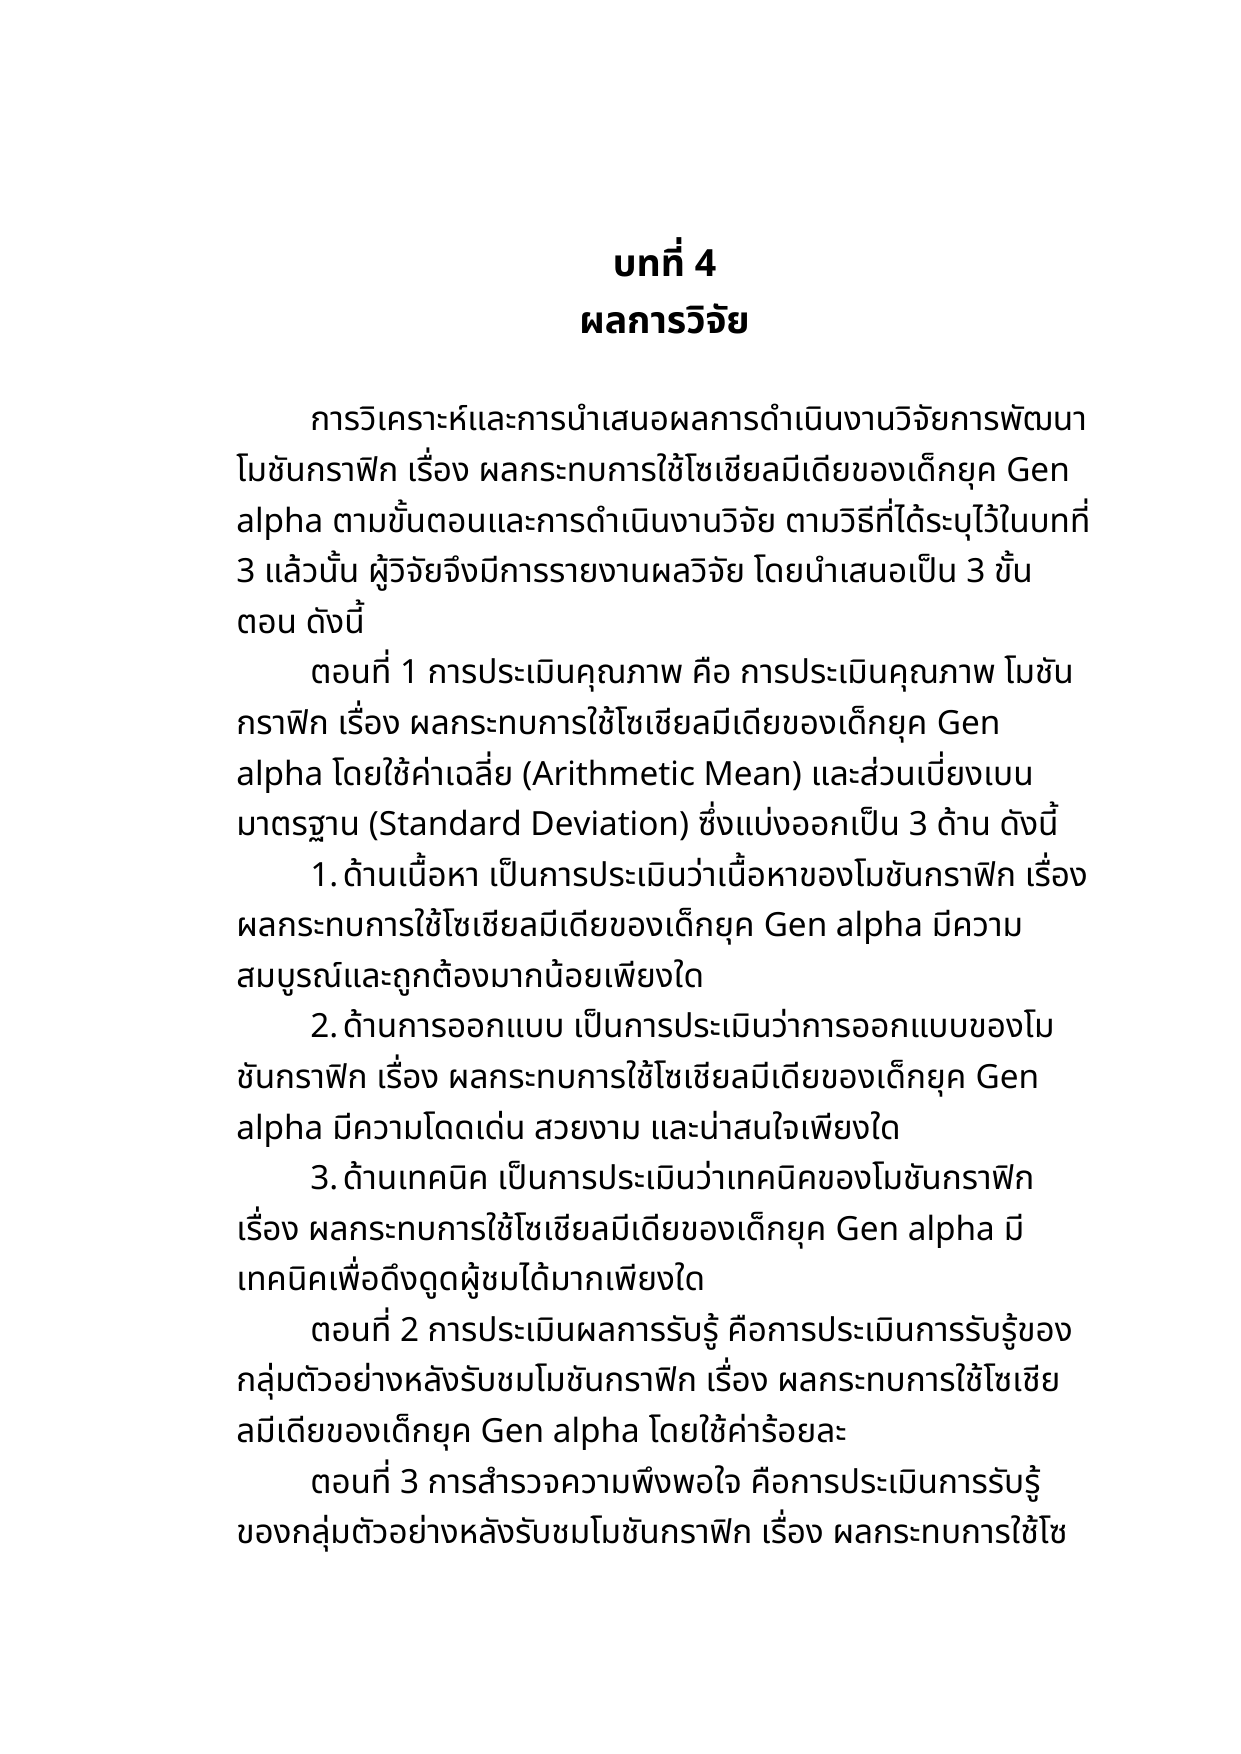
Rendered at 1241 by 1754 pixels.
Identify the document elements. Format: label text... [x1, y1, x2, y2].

text 3. ด้านเทคนิค เป็นการประเมินว่าเทคนิคของโมชันกราฟิก เรื่อง ผลกระทบการใช้โซเชียลมีเดียของเด็กยุค Gen alpha มีเทคนิคเพื่อดึงดูดผู้ชมได้มากเพียงใด [236, 1154, 1092, 1306]
text ตอนที่ 1 การประเมินคุณภาพ คือ การประเมินคุณภาพ โมชันกราฟิก เรื่อง ผลกระทบการใช้โซเชียลมีเดียของเด็กยุค Gen alpha โดยใช้ค่าเฉลี่ย (Arithmetic Mean) และส่วนเบี่ยงเบนมาตรฐาน (Standard Deviation) ซึ่งแบ่งออกเป็น 3 ด้าน ดังนี้ [236, 648, 1092, 851]
text บทที่ 4 [236, 236, 1092, 293]
text 2. ด้านการออกแบบ เป็นการประเมินว่าการออกแบบของโมชันกราฟิก เรื่อง ผลกระทบการใช้โซเชียลมีเดียของเด็กยุค Gen alpha มีความโดดเด่น สวยงาม และน่าสนใจเพียงใด [236, 1002, 1092, 1154]
text ผลการวิจัย [236, 293, 1092, 350]
text การวิเคราะห์และการนำเสนอผลการดำเนินงานวิจัยการพัฒนาโมชันกราฟิก เรื่อง ผลกระทบการใช้โซเชียลมีเดียของเด็กยุค Gen alpha ตามขั้นตอนและการดำเนินงานวิจัย ตามวิธีที่ได้ระบุไว้ในบทที่ 3 แล้วนั้น ผู้วิจัยจึงมีการรายงานผลวิจัย โดยนำเสนอเป็น 3 ขั้นตอน ดังนี้ [236, 395, 1092, 648]
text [236, 1457, 1092, 1558]
text ตอนที่ 2 การประเมินผลการรับรู้ คือการประเมินการรับรู้ของกลุ่มตัวอย่างหลังรับชมโมชันกราฟิก เรื่อง ผลกระทบการใช้โซเชียลมีเดียของเด็กยุค Gen alpha โดยใช้ค่าร้อยละ [236, 1306, 1092, 1457]
text 1. ด้านเนื้อหา เป็นการประเมินว่าเนื้อหาของโมชันกราฟิก เรื่อง ผลกระทบการใช้โซเชียลมีเดียของเด็กยุค Gen alpha มีความสมบูรณ์และถูกต้องมากน้อยเพียงใด [236, 851, 1092, 1002]
